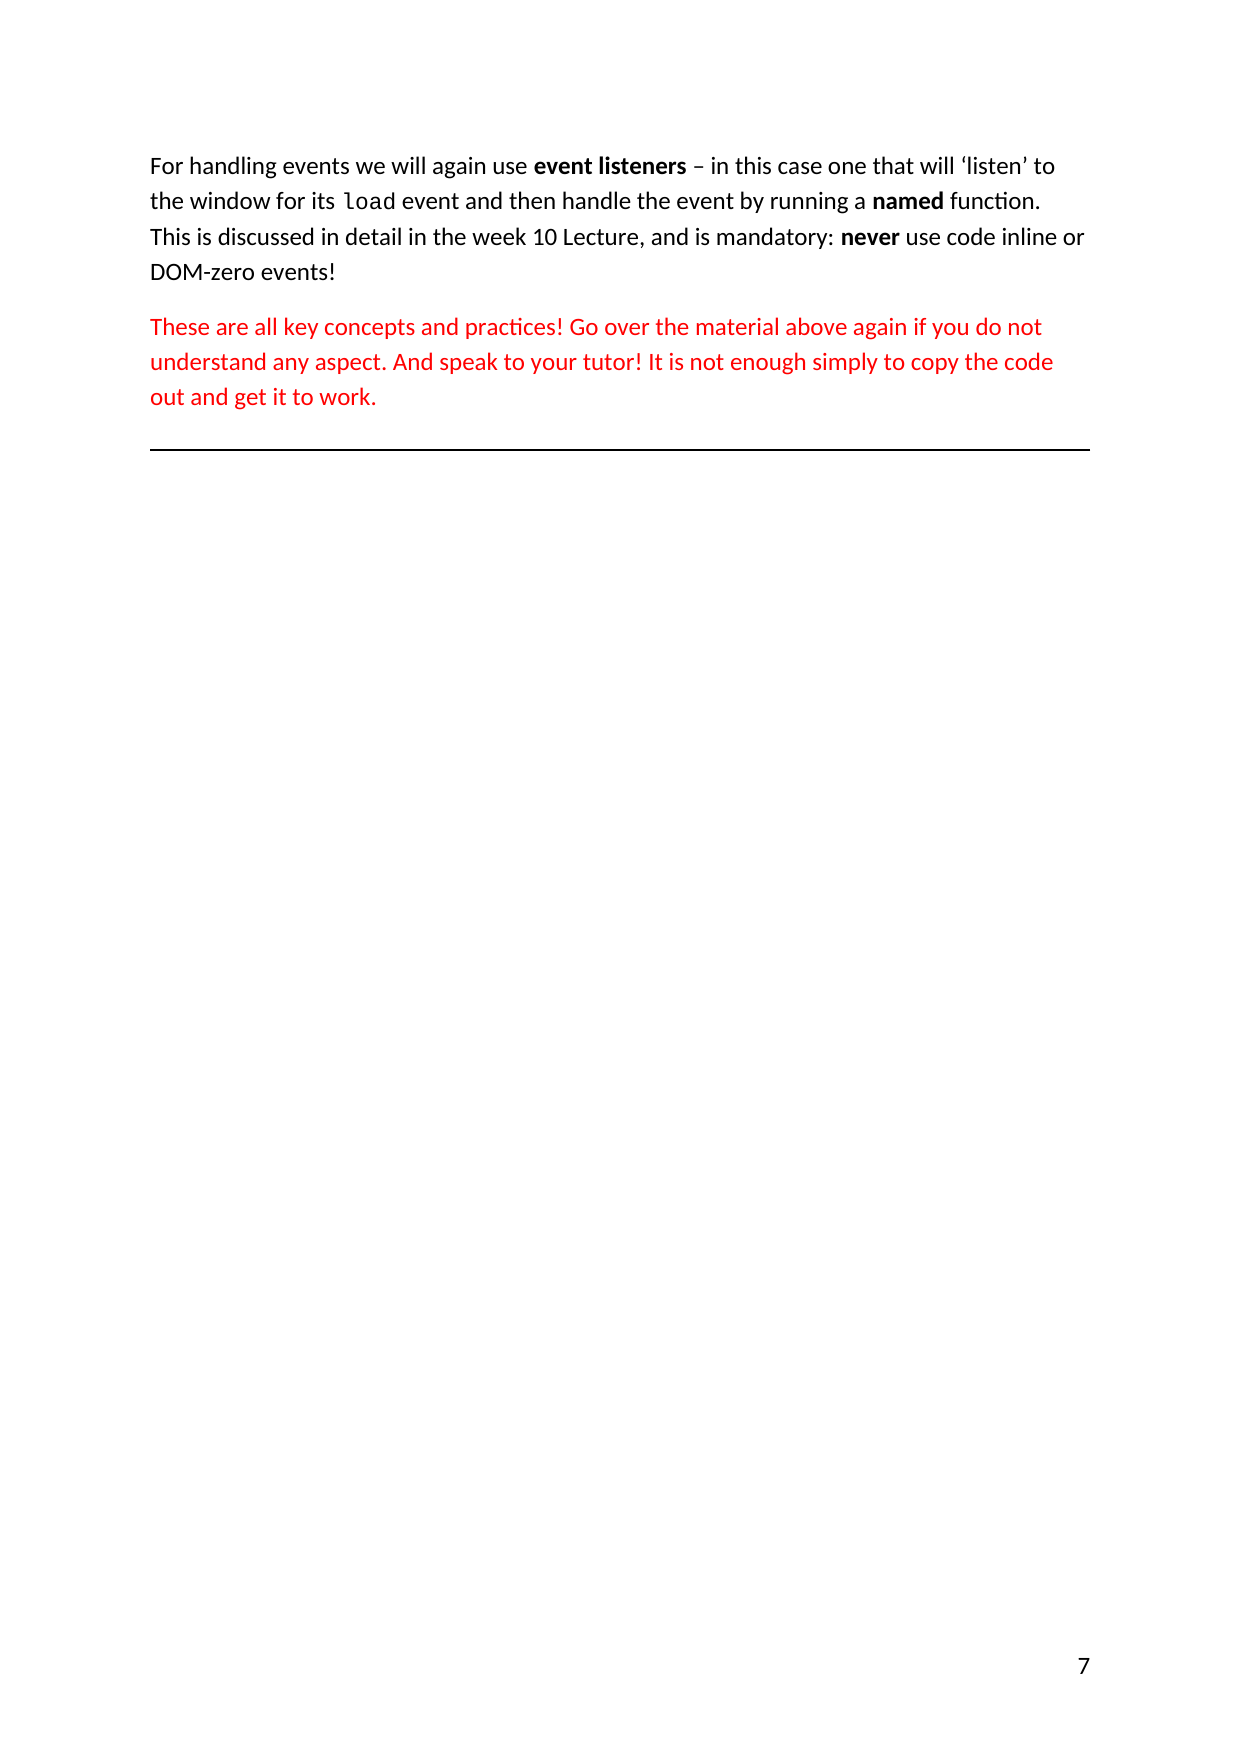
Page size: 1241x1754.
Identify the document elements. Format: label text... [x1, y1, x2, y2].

text For handling events we will again use event listeners – in this case one that will ‘listen’ to the window for its load event and then handle the event by running a named function. This is discussed in detail in the week 10 Lecture, and is mandatory: never use code inline or DOM-zero events! [150, 150, 1090, 286]
text These are all key concepts and practices! Go over the material above again if you do not understand any aspect. And speak to your tutor! It is not enough simply to copy the code out and get it to work. [150, 311, 1090, 449]
